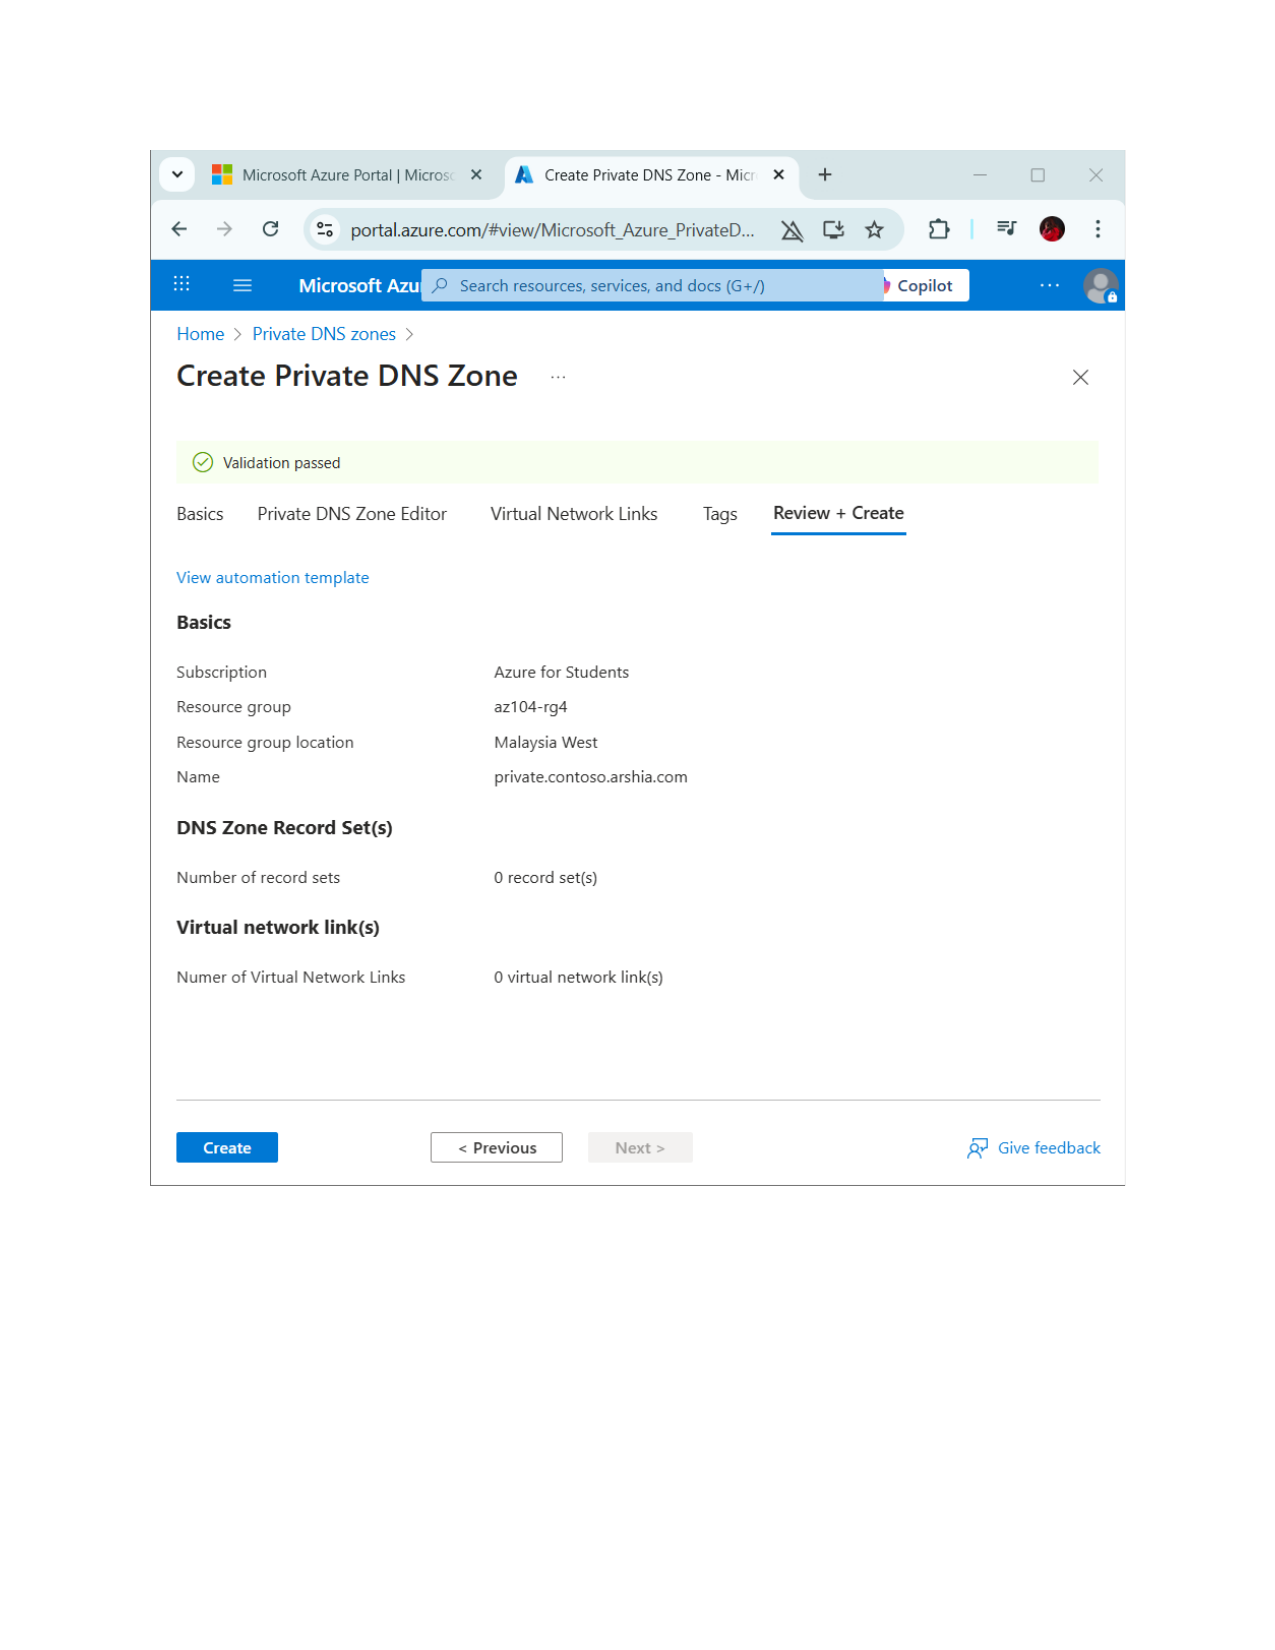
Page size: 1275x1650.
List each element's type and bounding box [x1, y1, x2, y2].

picture [150, 150, 1125, 1186]
